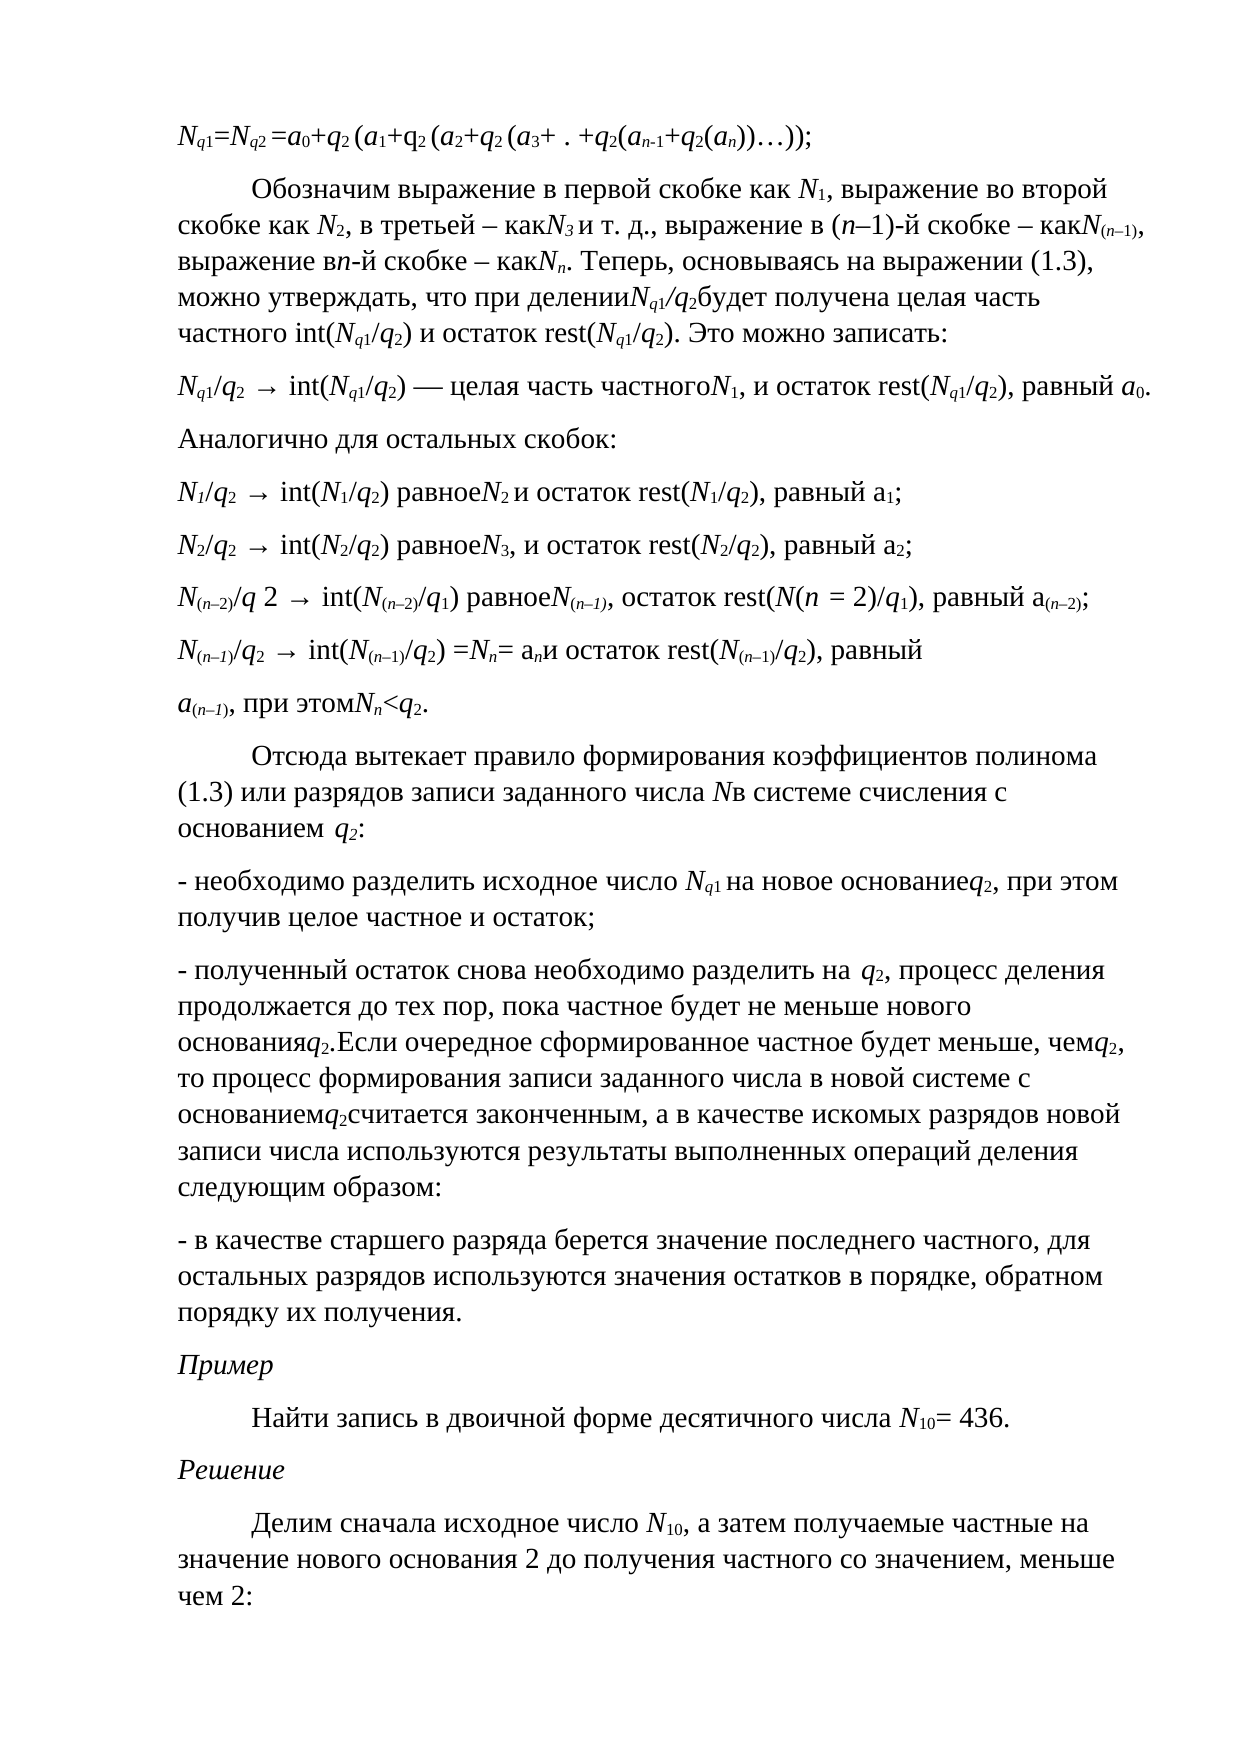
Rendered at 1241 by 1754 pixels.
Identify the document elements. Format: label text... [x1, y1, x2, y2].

text Аналогично для остальных скобок: [177, 421, 1152, 455]
text Найти запись в двоичной форме десятичного числа N10= 436. [177, 1400, 1152, 1433]
text Обозначим выражение в первой скобке как N1, выражение во второй скобке как N2, в третьей – какN3 и т. д., выражение в (n–1)-й скобке – какN(n–1), выражение вn-й скобке – какNn. Теперь, основываясь на выражении (1.3), можно утверждать, что при деленииNq1/q2будет получена целая часть частного int(Nq1/q2) и остаток rest(Nq1/q2). Это можно записать: [177, 171, 1152, 349]
text Nq1/q2 → int(Nq1/q2) — целая часть частногоN1, и остаток rest(Nq1/q2), равный а0. [177, 368, 1152, 402]
text Пример [177, 1347, 1152, 1380]
text N2/q2 → int(N2/q2) равноеN3, и остаток rest(N2/q2), равный а2; [177, 527, 1152, 560]
text - необходимо разделить исходное число Nq1 на новое основаниеq2, при этом получив целое частное и остаток; [177, 863, 1152, 933]
text Отсюда вытекает правило формирования коэффициентов полинома (1.3) или разрядов записи заданного числа Nв системе счисления с основанием q2: [177, 738, 1152, 844]
text - в качестве старшего разряда берется значение последнего частного, для остальных разрядов используются значения остатков в порядке, обратном порядку их получения. [177, 1222, 1152, 1328]
text N(n–1)/q2 → int(N(n–1)/q2) =Nn= аnи остаток rest(N(n–1)/q2), равный [177, 632, 1152, 666]
text Решение [177, 1452, 1152, 1486]
text - полученный остаток снова необходимо разделить на q2, процесс деления продолжается до тех пор, пока частное будет не меньше нового основанияq2.Если очередное сформированное частное будет меньше, чемq2, то процесс формирования записи заданного числа в новой системе с основаниемq2считается законченным, а в качестве искомых разрядов новой записи числа используются результаты выполненных операций деления следующим образом: [177, 952, 1152, 1202]
text N1/q2 → int(N1/q2) равноеN2 и остаток rest(N1/q2), равный а1; [177, 474, 1152, 507]
text Делим сначала исходное число N10, а затем получаемые частные на значение нового основания 2 до получения частного со значением, меньше чем 2: [177, 1505, 1152, 1611]
text а(n–1), при этомNn<q2. [177, 685, 1152, 719]
text Nq1=Nq2 =а0+q2 (а1+q2 (а2+q2 (а3+ . +q2(an-1+q2(аn))…)); [177, 118, 1152, 152]
text N(n–2)/q 2 → int(N(n–2)/q1) равноеN(n–1), остаток rest(N(n = 2)/q1), равный а(n–2); [177, 579, 1152, 613]
